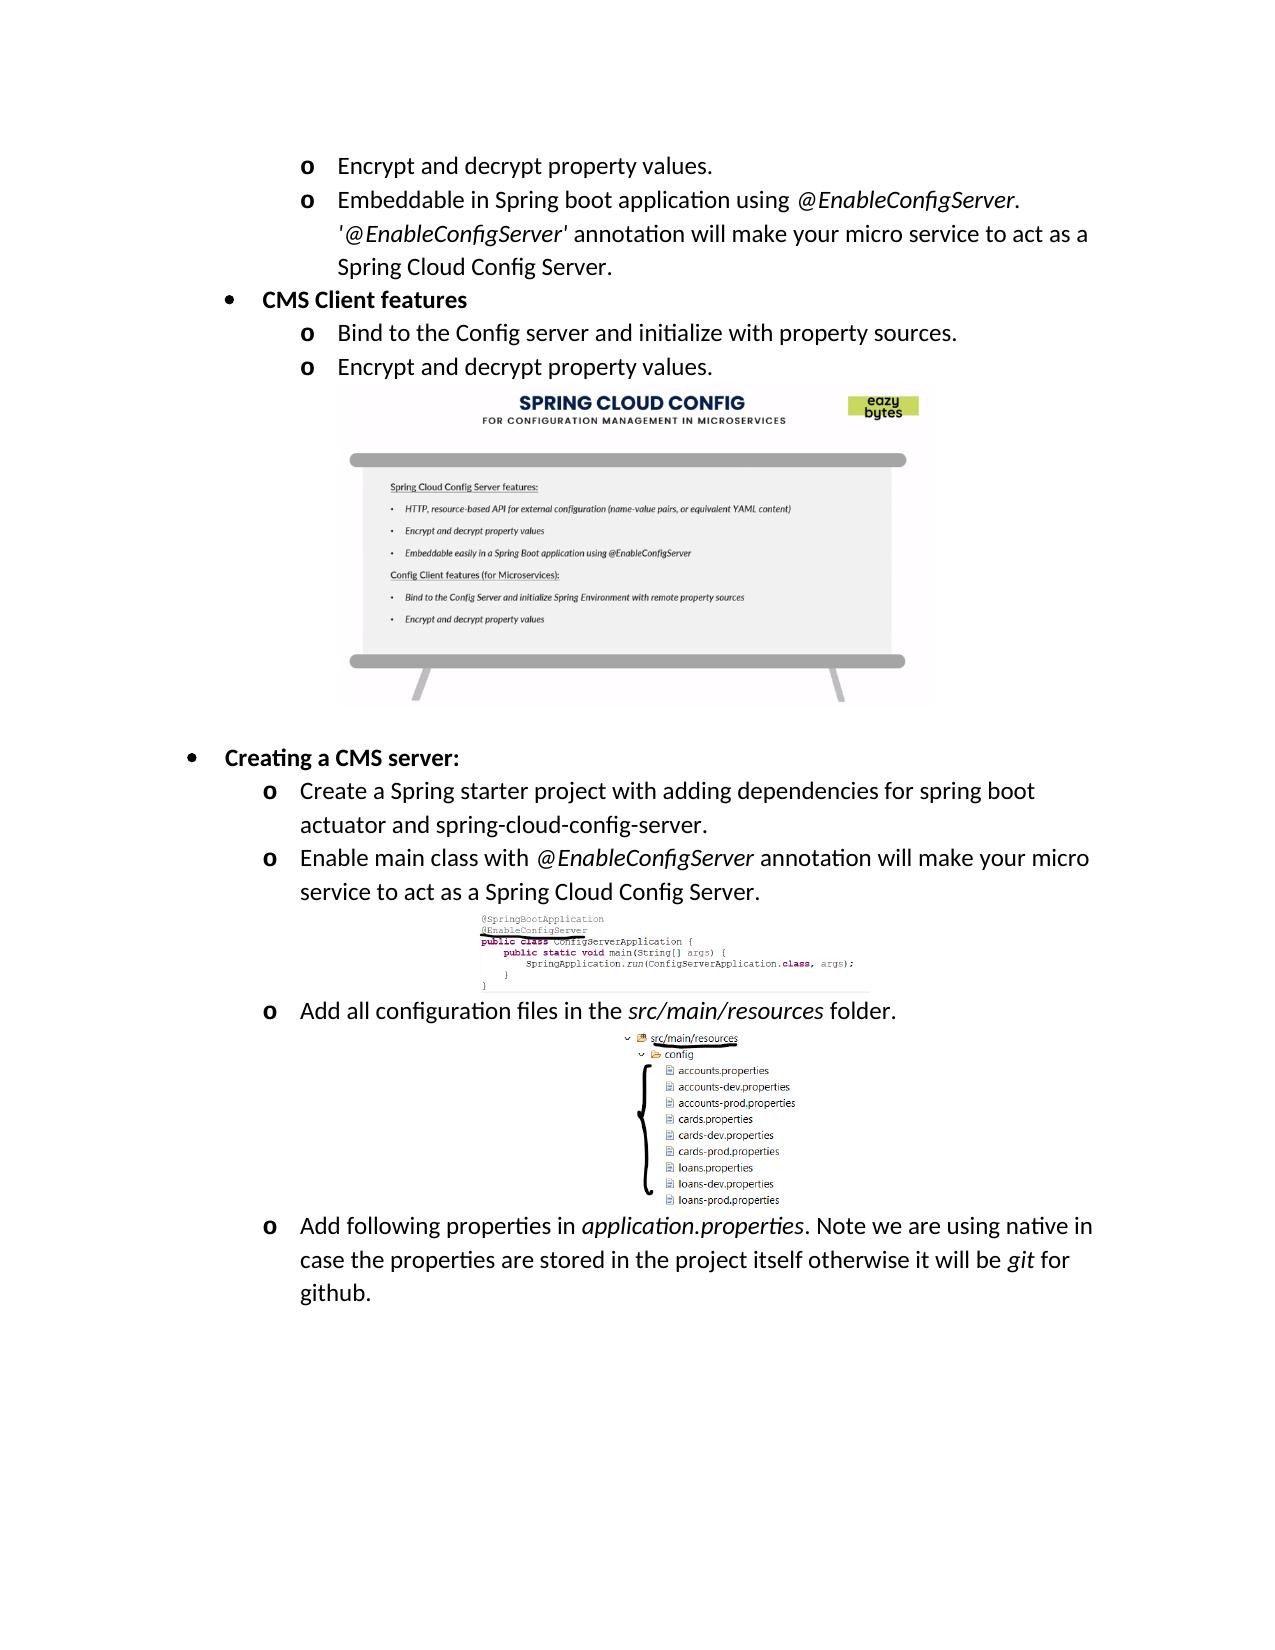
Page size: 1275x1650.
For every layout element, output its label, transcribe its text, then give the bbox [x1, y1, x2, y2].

list Embeddable in Spring boot application using @EnableConfigServer. '@EnableConfigServer' annotation will make your micro service to act as a Spring Cloud Config Server. [300, 184, 1125, 282]
list CMS Client features [225, 284, 1125, 315]
list Add following properties in application.properties. Note we are using native in case the properties are stored in the project itself otherwise it will be git for github. [262, 1210, 1125, 1308]
picture [479, 909, 871, 993]
list Enable main class with @EnableConfigServer annotation will make your micro service to act as a Spring Cloud Config Server. [262, 842, 1125, 907]
list Encrypt and decrypt property values. [300, 150, 1125, 182]
list Add all configuration files in the src/main/resources folder. [262, 995, 1125, 1027]
picture [341, 385, 935, 707]
list Creating a CMS server: [187, 742, 1125, 773]
list Bind to the Config server and initialize with property sources. [300, 317, 1125, 349]
list Create a Spring starter project with adding dependencies for spring boot actuator and spring-cloud-config-server. [262, 775, 1125, 840]
list Encrypt and decrypt property values. [300, 351, 1125, 383]
picture [621, 1029, 804, 1209]
